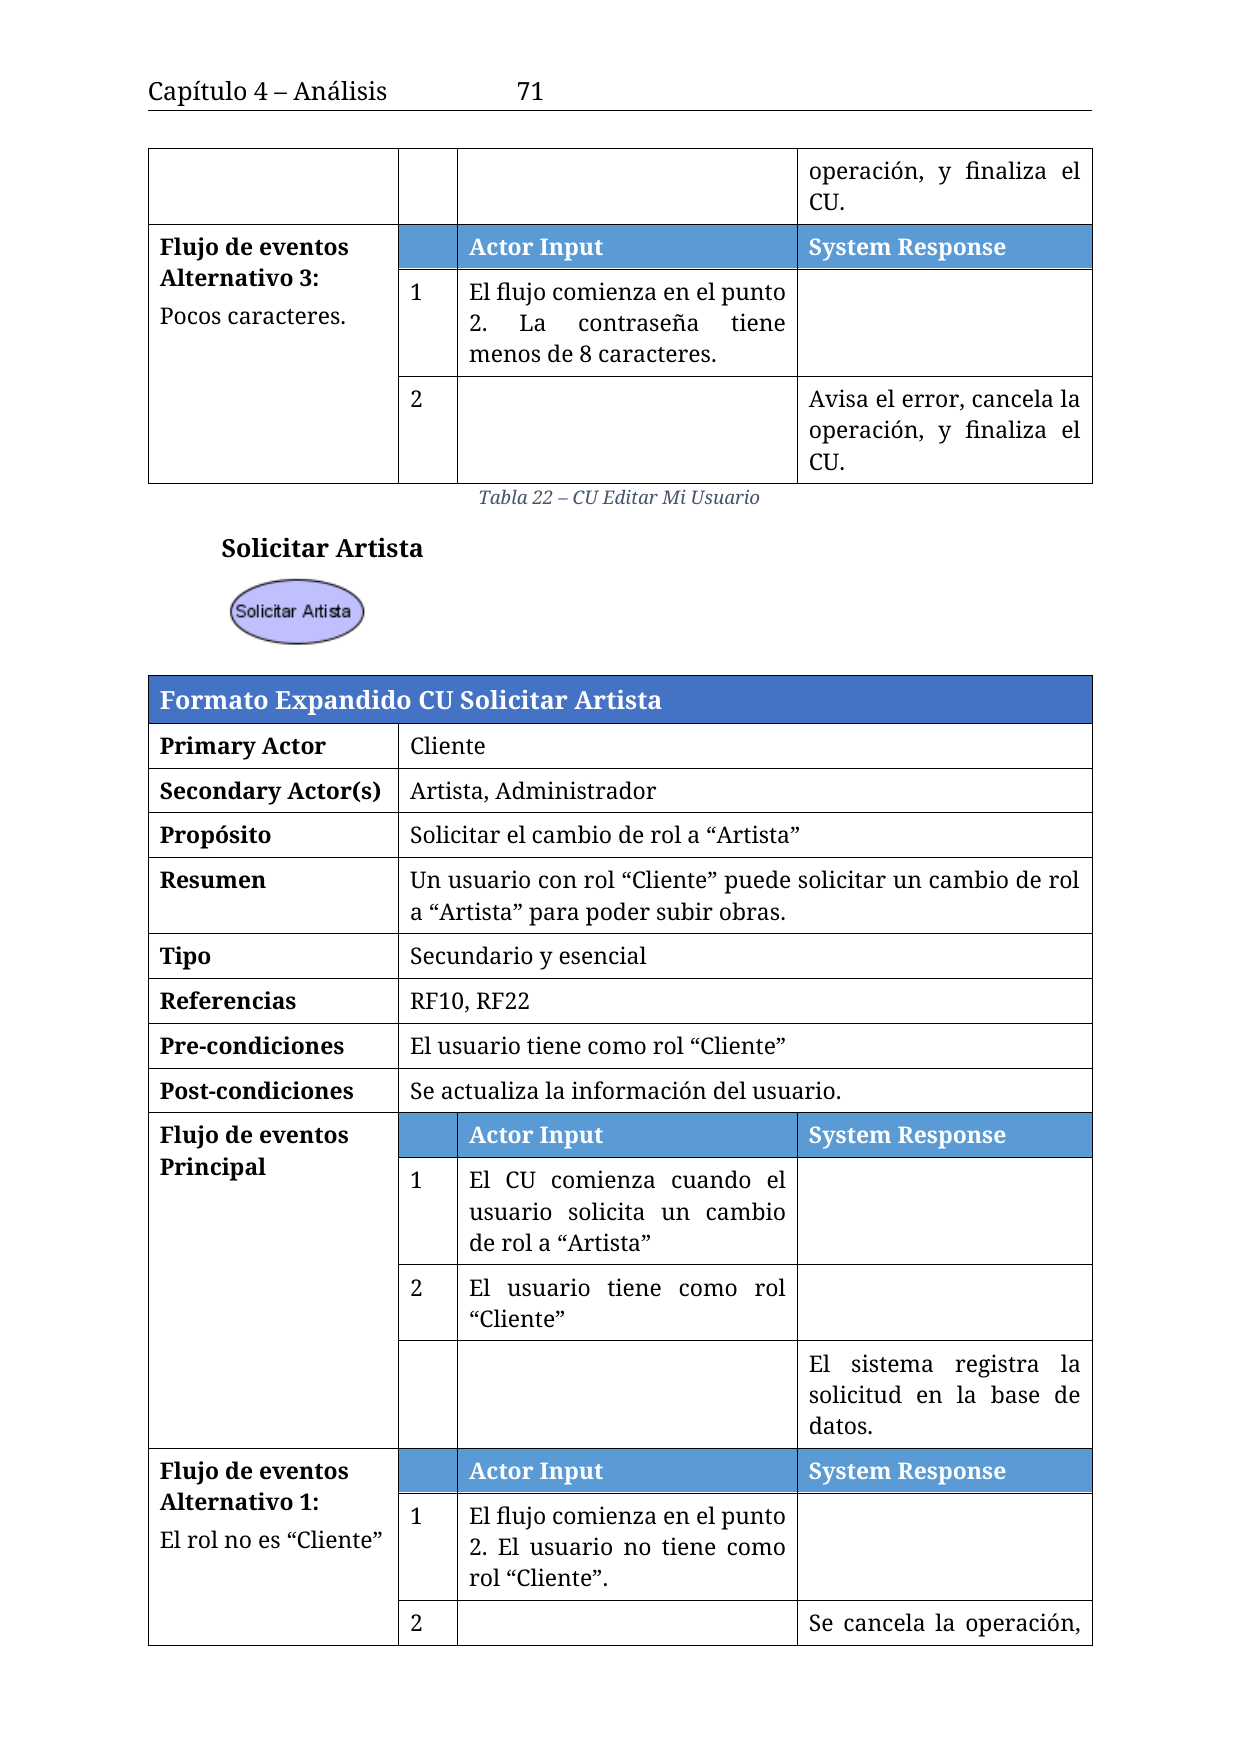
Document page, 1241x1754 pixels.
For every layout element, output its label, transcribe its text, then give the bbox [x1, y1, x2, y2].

table_cell Secondary Actor(s) [149, 769, 398, 812]
table_cell 2 [399, 149, 457, 224]
table_cell Actor Input [458, 1449, 797, 1492]
table_cell Actor Input [458, 1113, 797, 1157]
table_cell El flujo comienza en el punto 2. El usuario no tiene como rol “Cliente”. [458, 1494, 797, 1600]
table_cell 2 [399, 377, 457, 483]
table_cell Tipo [149, 934, 398, 978]
table_cell Propósito [149, 813, 398, 857]
table_cell System Response [798, 225, 1092, 268]
table_cell 2 [399, 1601, 457, 1644]
table_cell [399, 1341, 457, 1448]
table_cell El CU comienza cuando el usuario solicita un cambio de rol a “Artista” [458, 1158, 797, 1264]
table_cell El usuario tiene como rol “Cliente” [458, 1265, 797, 1340]
picture [221, 573, 374, 648]
table_cell RF10, RF22 [399, 979, 1092, 1023]
table_cell El sistema registra la solicitud en la base de datos. [798, 1341, 1092, 1448]
table_cell Primary Actor [149, 724, 398, 767]
table_cell [798, 1494, 1092, 1600]
text Solicitar Artista [148, 531, 1092, 564]
table_cell Cliente [399, 724, 1092, 767]
table_cell Flujo de eventos Alternativo 1: El rol no es “Cliente” [149, 1449, 398, 1644]
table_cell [798, 149, 1092, 224]
table_cell 1 [399, 1494, 457, 1600]
table_cell Avisa el error, cancela la operación, y finaliza el CU. [798, 377, 1092, 483]
table_cell 1 [399, 270, 457, 376]
table_cell 1 [399, 1158, 457, 1264]
table_cell Artista, Administrador [399, 769, 1092, 812]
table_cell [399, 225, 457, 268]
table_cell El flujo comienza en el punto 2. La contraseña tiene menos de 8 caracteres. [458, 270, 797, 376]
table_cell [458, 1601, 797, 1644]
table_cell Post-condiciones [149, 1069, 398, 1112]
table_cell El usuario tiene como rol “Cliente” [399, 1024, 1092, 1067]
table_cell [798, 1158, 1092, 1264]
table_cell [458, 149, 797, 224]
table_cell Flujo de eventos Principal [149, 1113, 398, 1448]
table_cell Flujo de eventos Alternativo 3: Pocos caracteres. [149, 225, 398, 483]
table_cell 2 [399, 1265, 457, 1340]
table_cell [798, 1265, 1092, 1340]
table_cell Un usuario con rol “Cliente” puede solicitar un cambio de rol a “Artista” para poder subir obras. [399, 858, 1092, 933]
table_cell [458, 1341, 797, 1448]
table_cell Pre-condiciones [149, 1024, 398, 1067]
table_cell System Response [798, 1449, 1092, 1492]
table_cell Secundario y esencial [399, 934, 1092, 978]
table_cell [798, 1601, 1092, 1644]
table_cell Se actualiza la información del usuario. [399, 1069, 1092, 1112]
table_cell Actor Input [458, 225, 797, 268]
table_cell [798, 270, 1092, 376]
table_cell System Response [798, 1113, 1092, 1157]
table_cell Solicitar el cambio de rol a “Artista” [399, 813, 1092, 857]
table_cell [458, 377, 797, 483]
table_cell [399, 1449, 457, 1492]
table_cell Resumen [149, 858, 398, 933]
table_header Formato Expandido CU Solicitar Artista [149, 676, 1092, 723]
table_cell [399, 1113, 457, 1157]
table_cell Referencias [149, 979, 398, 1023]
text Tabla 22 – CU Editar Mi Usuario [148, 484, 1092, 510]
